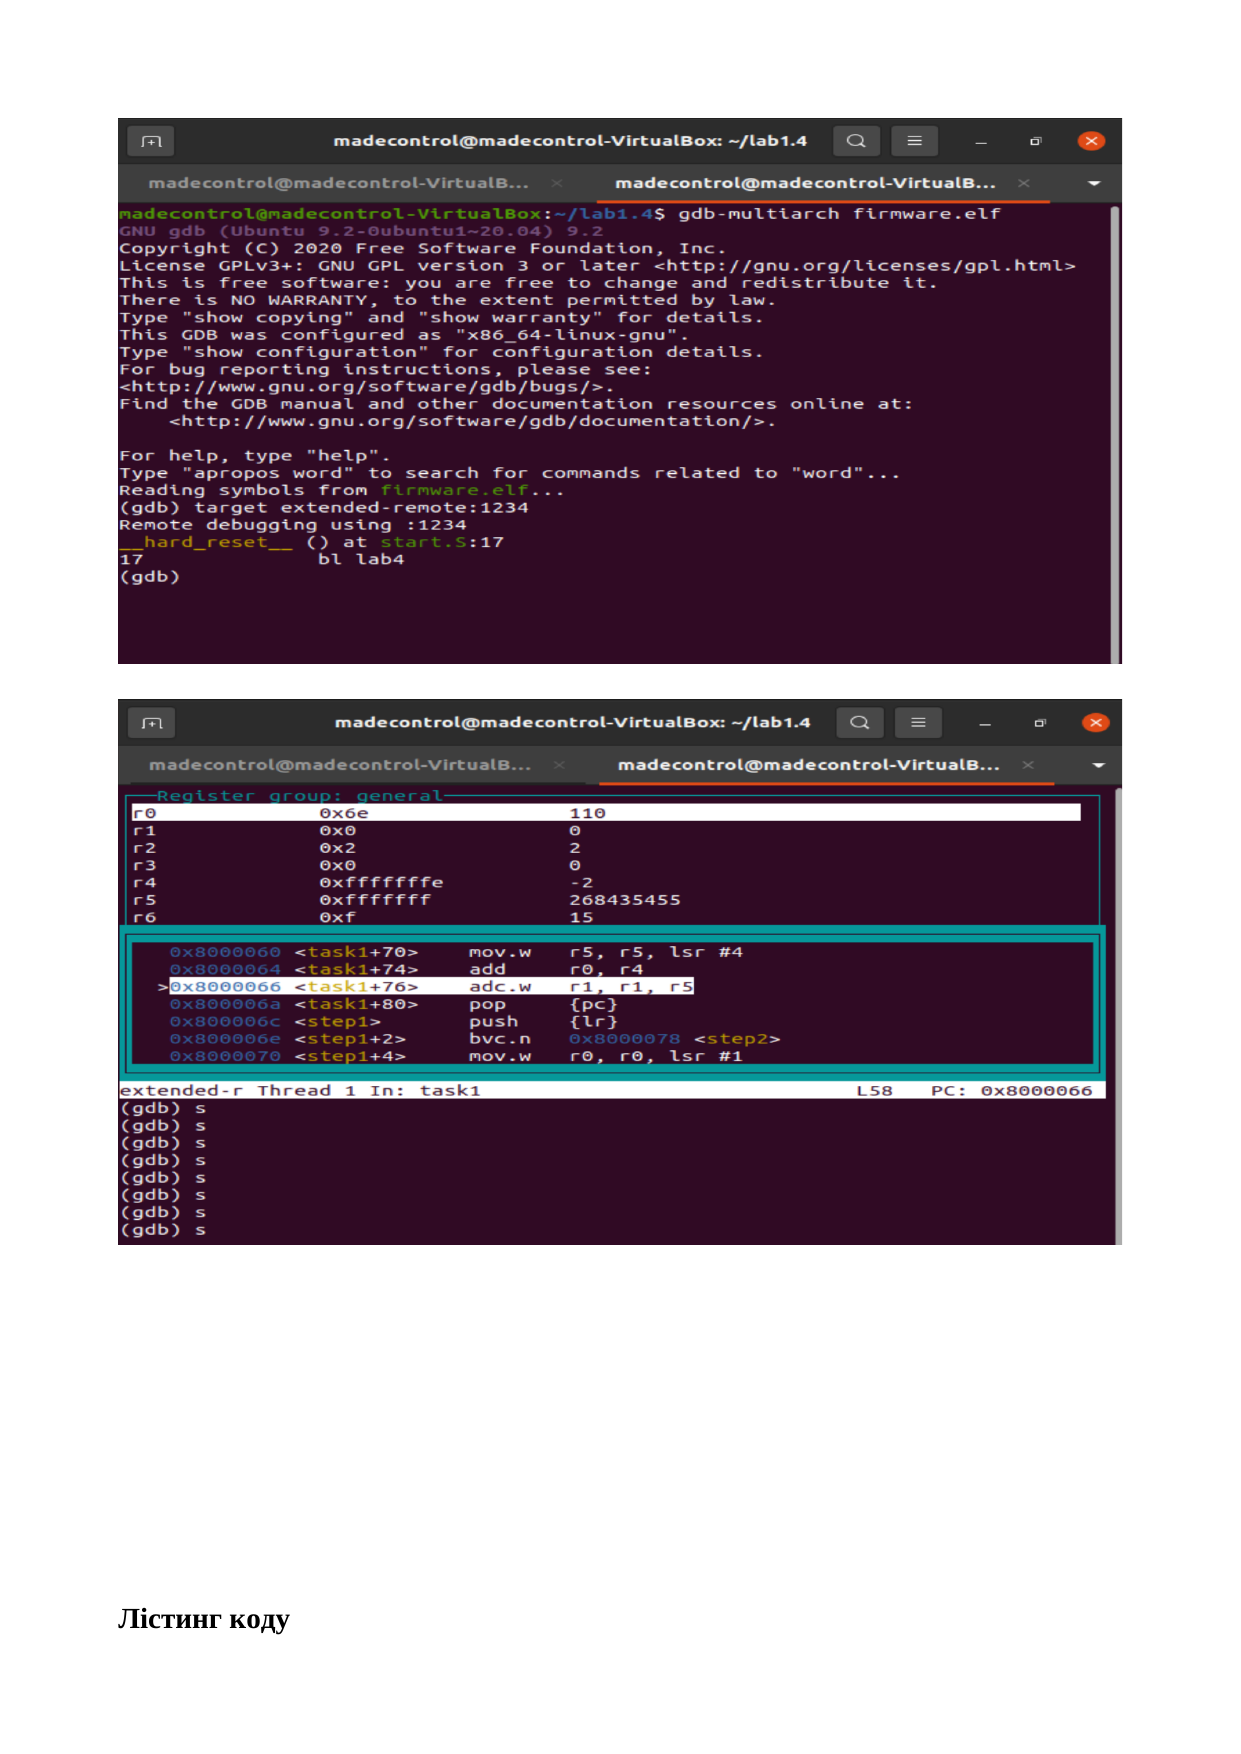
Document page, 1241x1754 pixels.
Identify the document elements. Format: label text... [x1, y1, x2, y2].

picture [118, 699, 1123, 1245]
picture [118, 118, 1123, 664]
text Лістинг коду [118, 1601, 1122, 1635]
